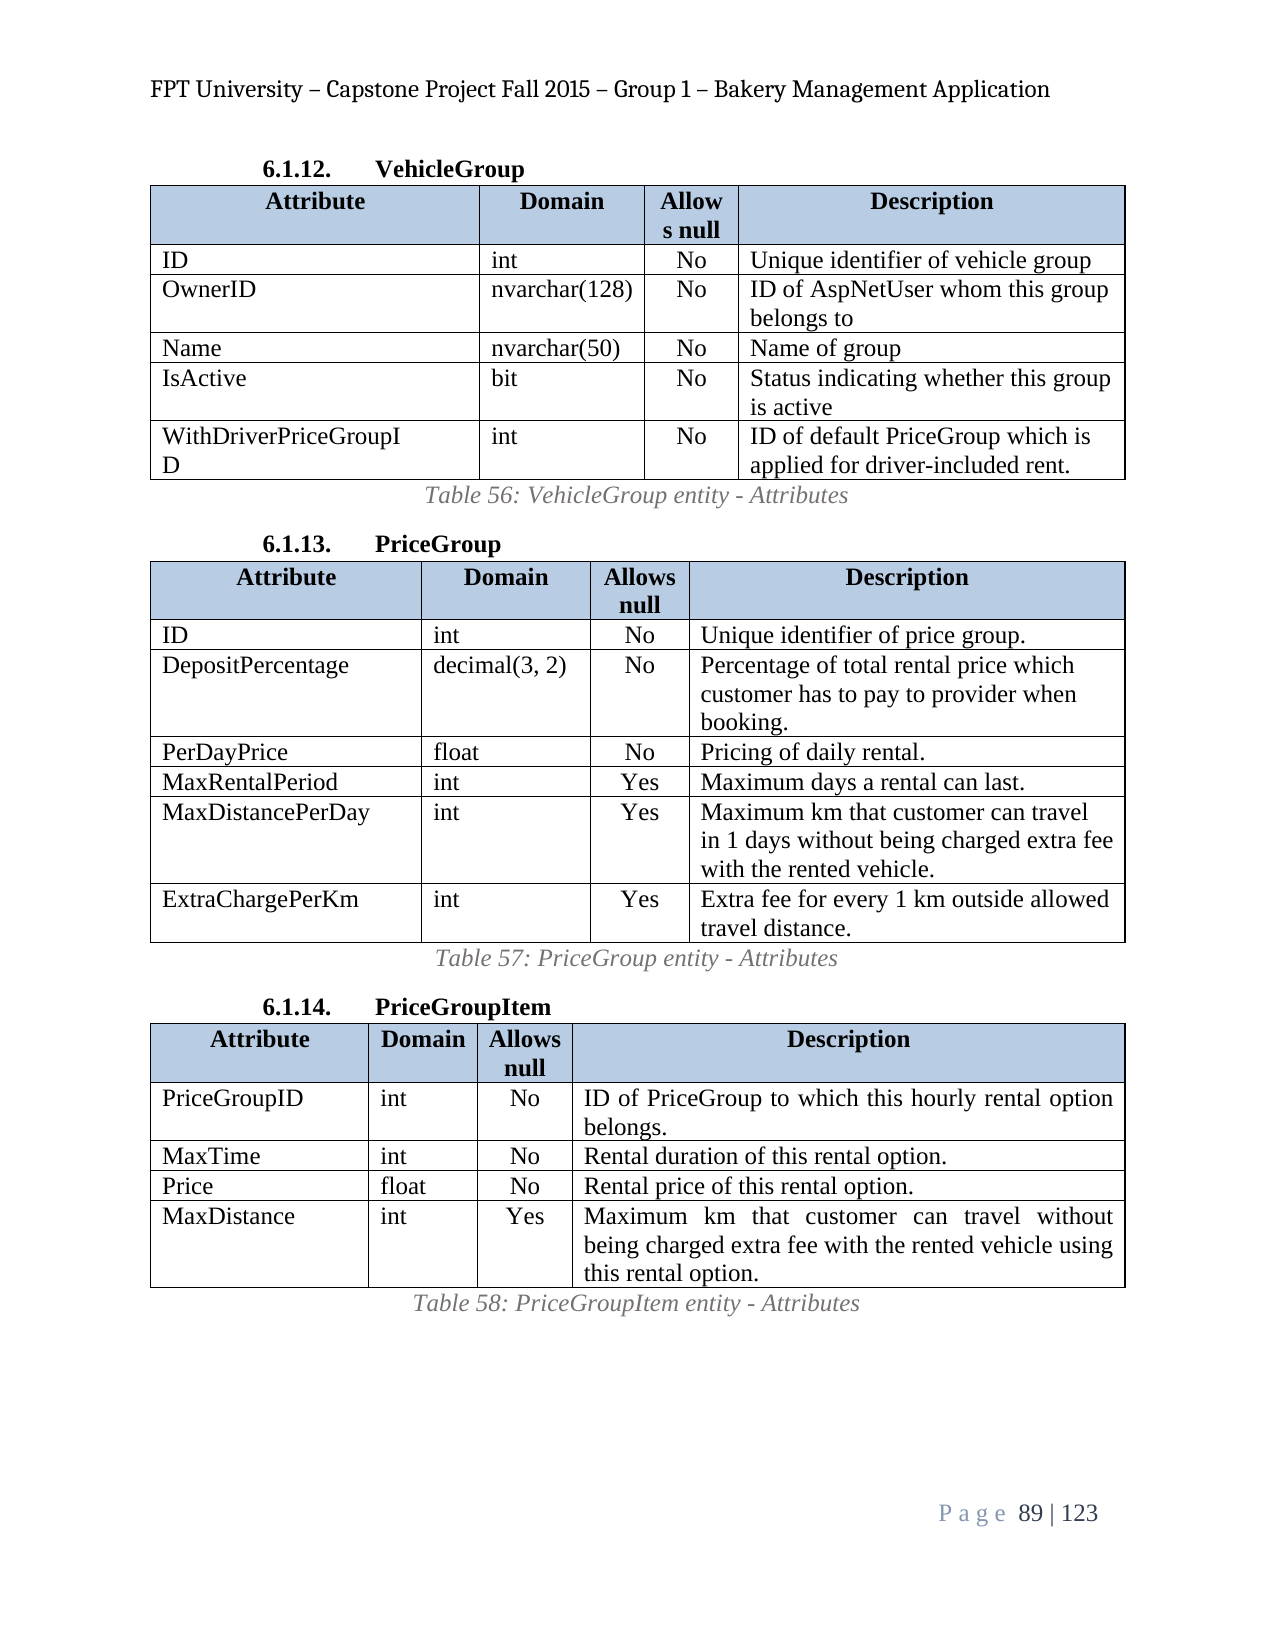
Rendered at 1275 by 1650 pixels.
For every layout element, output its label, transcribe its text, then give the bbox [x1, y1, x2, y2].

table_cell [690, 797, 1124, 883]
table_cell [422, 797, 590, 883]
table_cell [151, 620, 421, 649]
table_header Attribute [151, 186, 479, 244]
table_cell Unique identifier of vehicle group [739, 245, 1124, 273]
table_cell No [645, 275, 738, 332]
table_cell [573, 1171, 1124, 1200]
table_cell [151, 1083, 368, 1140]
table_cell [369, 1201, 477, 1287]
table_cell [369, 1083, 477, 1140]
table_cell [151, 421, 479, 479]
table_cell No [645, 245, 738, 273]
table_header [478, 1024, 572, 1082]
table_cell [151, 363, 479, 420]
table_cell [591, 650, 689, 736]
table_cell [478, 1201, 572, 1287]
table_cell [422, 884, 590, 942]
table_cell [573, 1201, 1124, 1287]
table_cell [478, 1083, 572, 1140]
table_cell Name of group [739, 333, 1124, 362]
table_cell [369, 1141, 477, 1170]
subtitle VehicleGroup [262, 154, 1125, 183]
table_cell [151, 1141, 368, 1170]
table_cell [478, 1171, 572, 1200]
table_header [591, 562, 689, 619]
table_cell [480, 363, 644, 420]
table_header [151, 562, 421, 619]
table_cell int [480, 245, 644, 273]
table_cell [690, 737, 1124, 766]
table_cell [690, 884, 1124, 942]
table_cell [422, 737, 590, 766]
table_cell No [645, 333, 738, 362]
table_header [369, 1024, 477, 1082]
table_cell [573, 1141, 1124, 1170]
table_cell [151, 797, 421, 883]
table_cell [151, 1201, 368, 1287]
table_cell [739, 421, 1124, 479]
table_cell Name [151, 333, 479, 362]
subtitle PriceGroup [262, 529, 1125, 558]
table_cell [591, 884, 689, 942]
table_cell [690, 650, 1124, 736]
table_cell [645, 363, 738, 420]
table_cell nvarchar(128) [480, 275, 644, 332]
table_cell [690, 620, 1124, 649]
table_cell nvarchar(50) [480, 333, 644, 362]
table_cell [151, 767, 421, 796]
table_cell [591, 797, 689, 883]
subtitle PriceGroupItem [262, 992, 1125, 1021]
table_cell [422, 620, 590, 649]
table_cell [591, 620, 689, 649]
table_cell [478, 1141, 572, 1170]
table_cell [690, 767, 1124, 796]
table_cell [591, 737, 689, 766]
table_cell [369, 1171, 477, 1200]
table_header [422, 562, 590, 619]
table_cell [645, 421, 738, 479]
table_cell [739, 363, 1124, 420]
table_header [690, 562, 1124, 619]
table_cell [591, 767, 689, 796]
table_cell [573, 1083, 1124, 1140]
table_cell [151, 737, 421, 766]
table_header Allows null [645, 186, 738, 244]
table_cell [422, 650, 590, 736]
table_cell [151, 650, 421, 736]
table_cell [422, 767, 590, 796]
table_cell OwnerID [151, 275, 479, 332]
table_header Domain [480, 186, 644, 244]
table_header Description [739, 186, 1124, 244]
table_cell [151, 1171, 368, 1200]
table_cell ID of AspNetUser whom this group belongs to [739, 275, 1124, 332]
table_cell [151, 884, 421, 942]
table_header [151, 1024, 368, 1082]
table_cell ID [151, 245, 479, 273]
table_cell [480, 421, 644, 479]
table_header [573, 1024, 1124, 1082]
